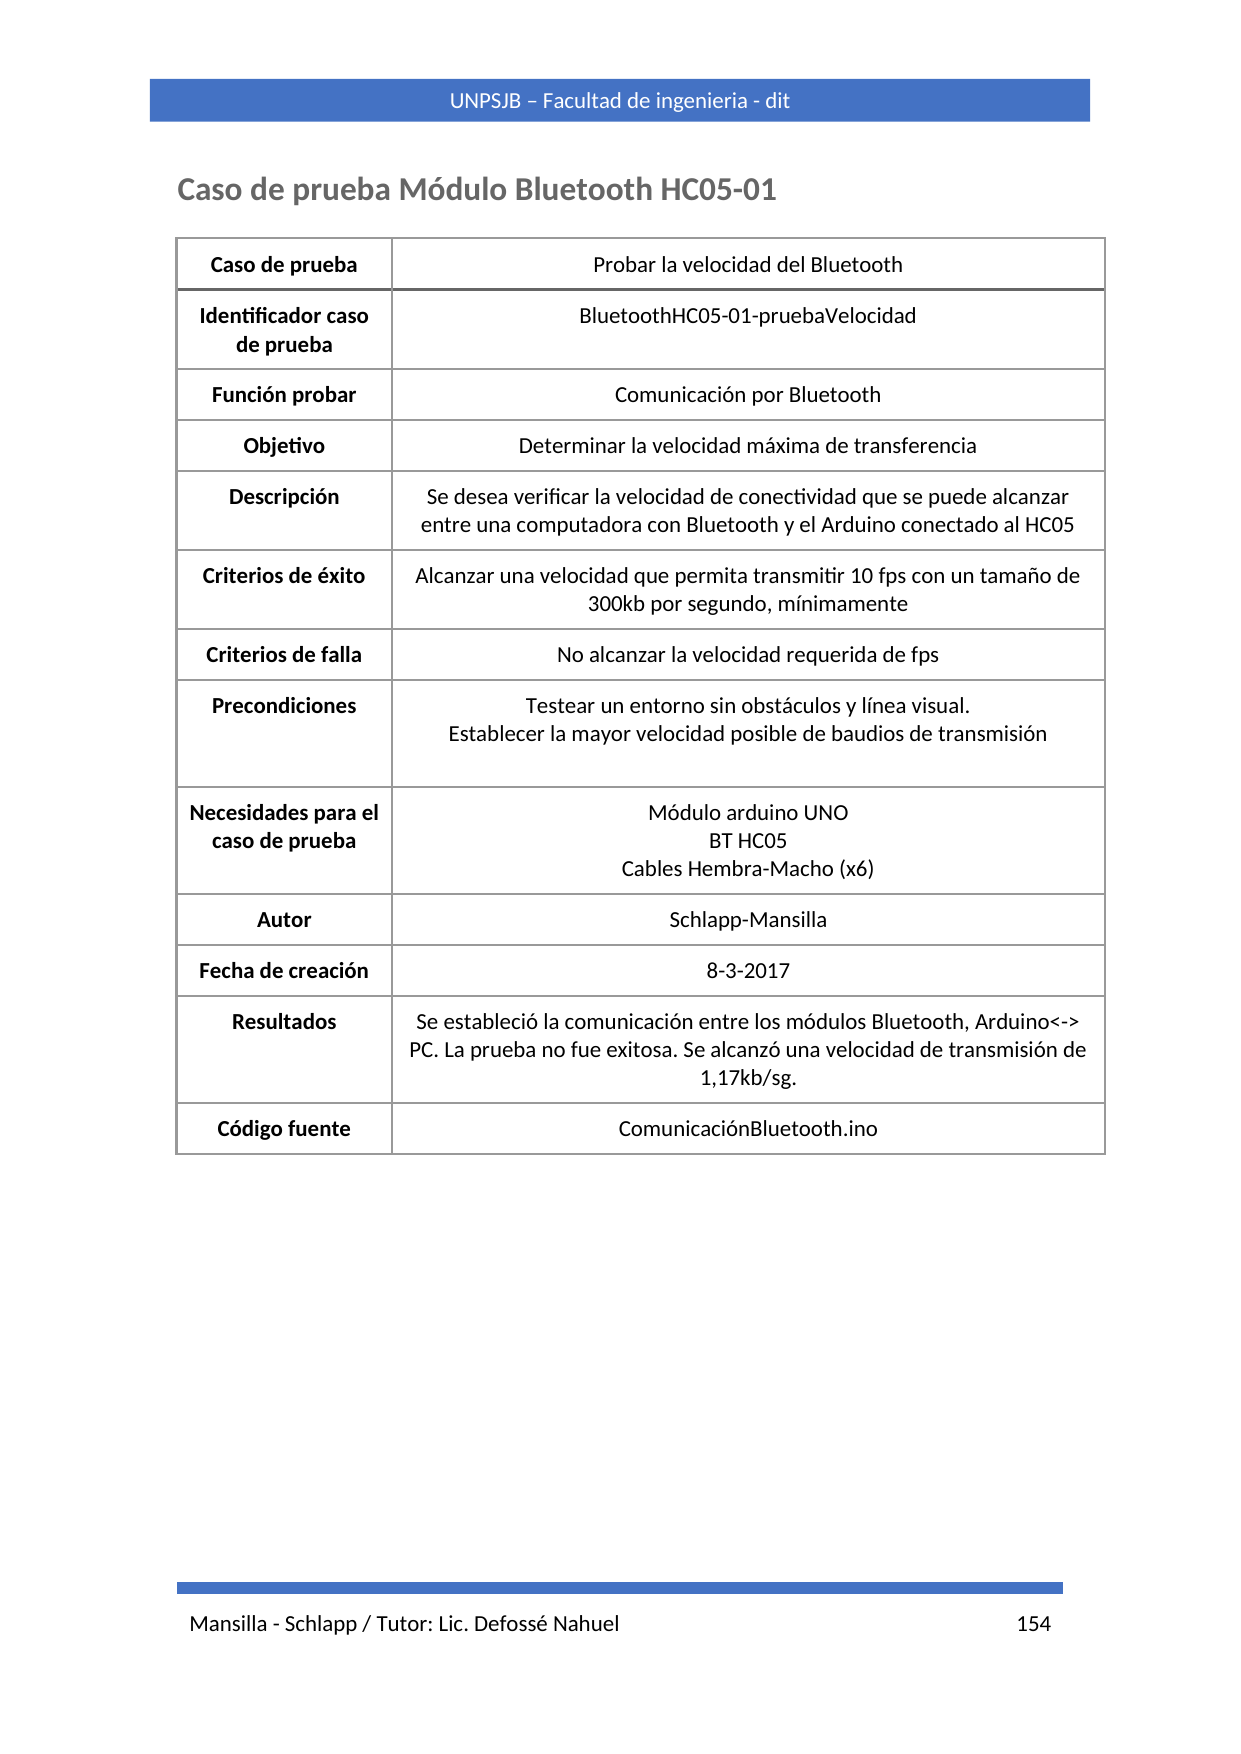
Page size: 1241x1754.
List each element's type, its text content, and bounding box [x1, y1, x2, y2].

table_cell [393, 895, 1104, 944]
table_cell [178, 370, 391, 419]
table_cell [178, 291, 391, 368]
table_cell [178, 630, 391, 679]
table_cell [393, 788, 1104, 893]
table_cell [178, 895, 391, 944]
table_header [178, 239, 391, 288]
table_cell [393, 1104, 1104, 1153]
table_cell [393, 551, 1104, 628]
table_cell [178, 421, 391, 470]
subtitle Caso de prueba Módulo Bluetooth HC05-01 [177, 168, 1063, 209]
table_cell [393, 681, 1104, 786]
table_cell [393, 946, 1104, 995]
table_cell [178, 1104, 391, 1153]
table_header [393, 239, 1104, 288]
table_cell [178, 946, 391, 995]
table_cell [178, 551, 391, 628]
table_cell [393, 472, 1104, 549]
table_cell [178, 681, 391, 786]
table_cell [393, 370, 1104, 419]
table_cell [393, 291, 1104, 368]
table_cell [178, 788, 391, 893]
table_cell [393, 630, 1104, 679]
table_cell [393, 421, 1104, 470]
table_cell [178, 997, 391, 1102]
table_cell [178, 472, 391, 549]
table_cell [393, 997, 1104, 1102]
